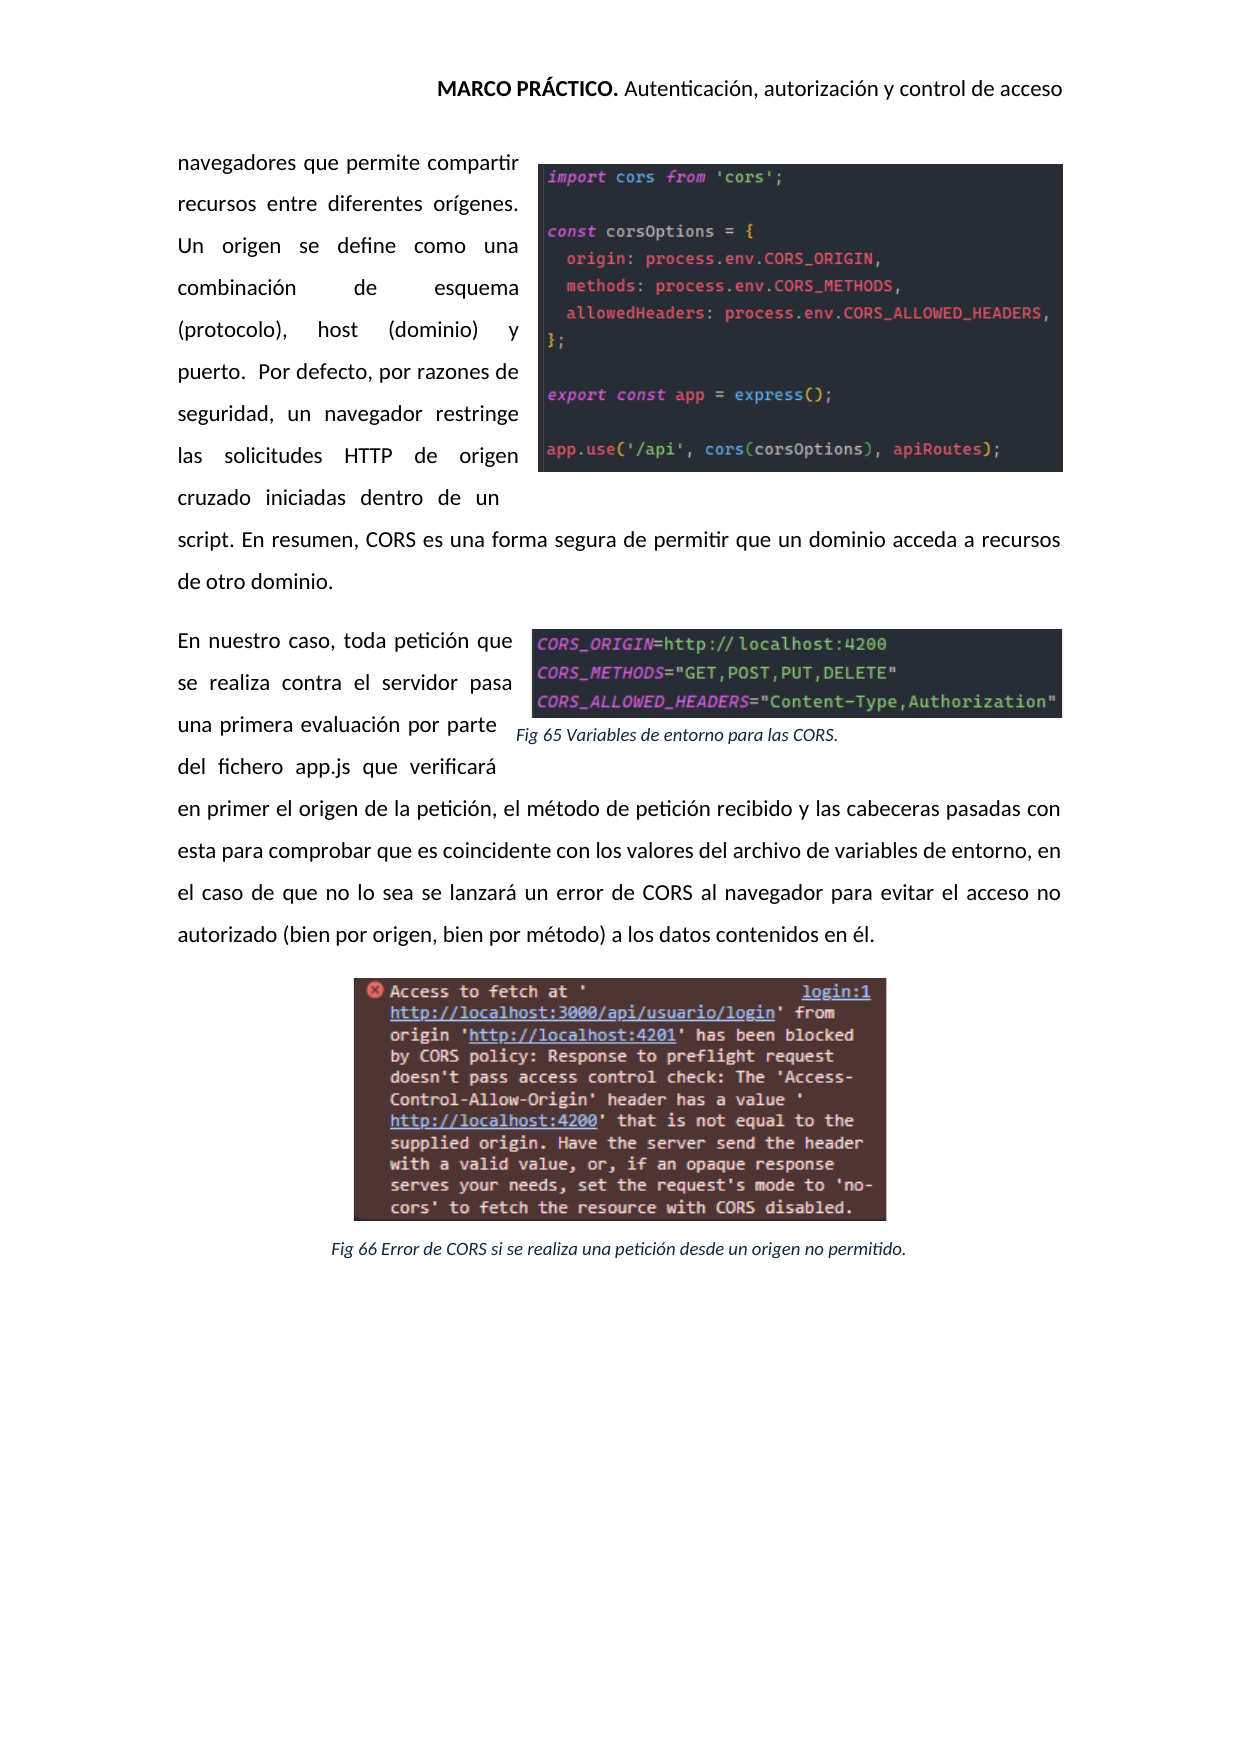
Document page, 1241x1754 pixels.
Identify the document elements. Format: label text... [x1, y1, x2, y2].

picture [531, 629, 1063, 718]
text Fig 66 Error de CORS si se realiza una petición desde un origen no permitido. [177, 1237, 1063, 1260]
picture [538, 164, 1063, 472]
text En nuestro caso, toda petición que se realiza contra el servidor pasa una primera evaluación por parte del fichero app.js que verificará en primer el origen de la petición, el método de petición recibido y las cabeceras pasadas con esta para comprobar que es coincidente con los valores del archivo de variables de entorno, en el caso de que no lo sea se lanzará un error de CORS al navegador para evitar el acceso no autorizado (bien por origen, bien por método) a los datos contenidos en él. [177, 626, 1063, 948]
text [177, 148, 1063, 595]
picture [353, 978, 887, 1221]
